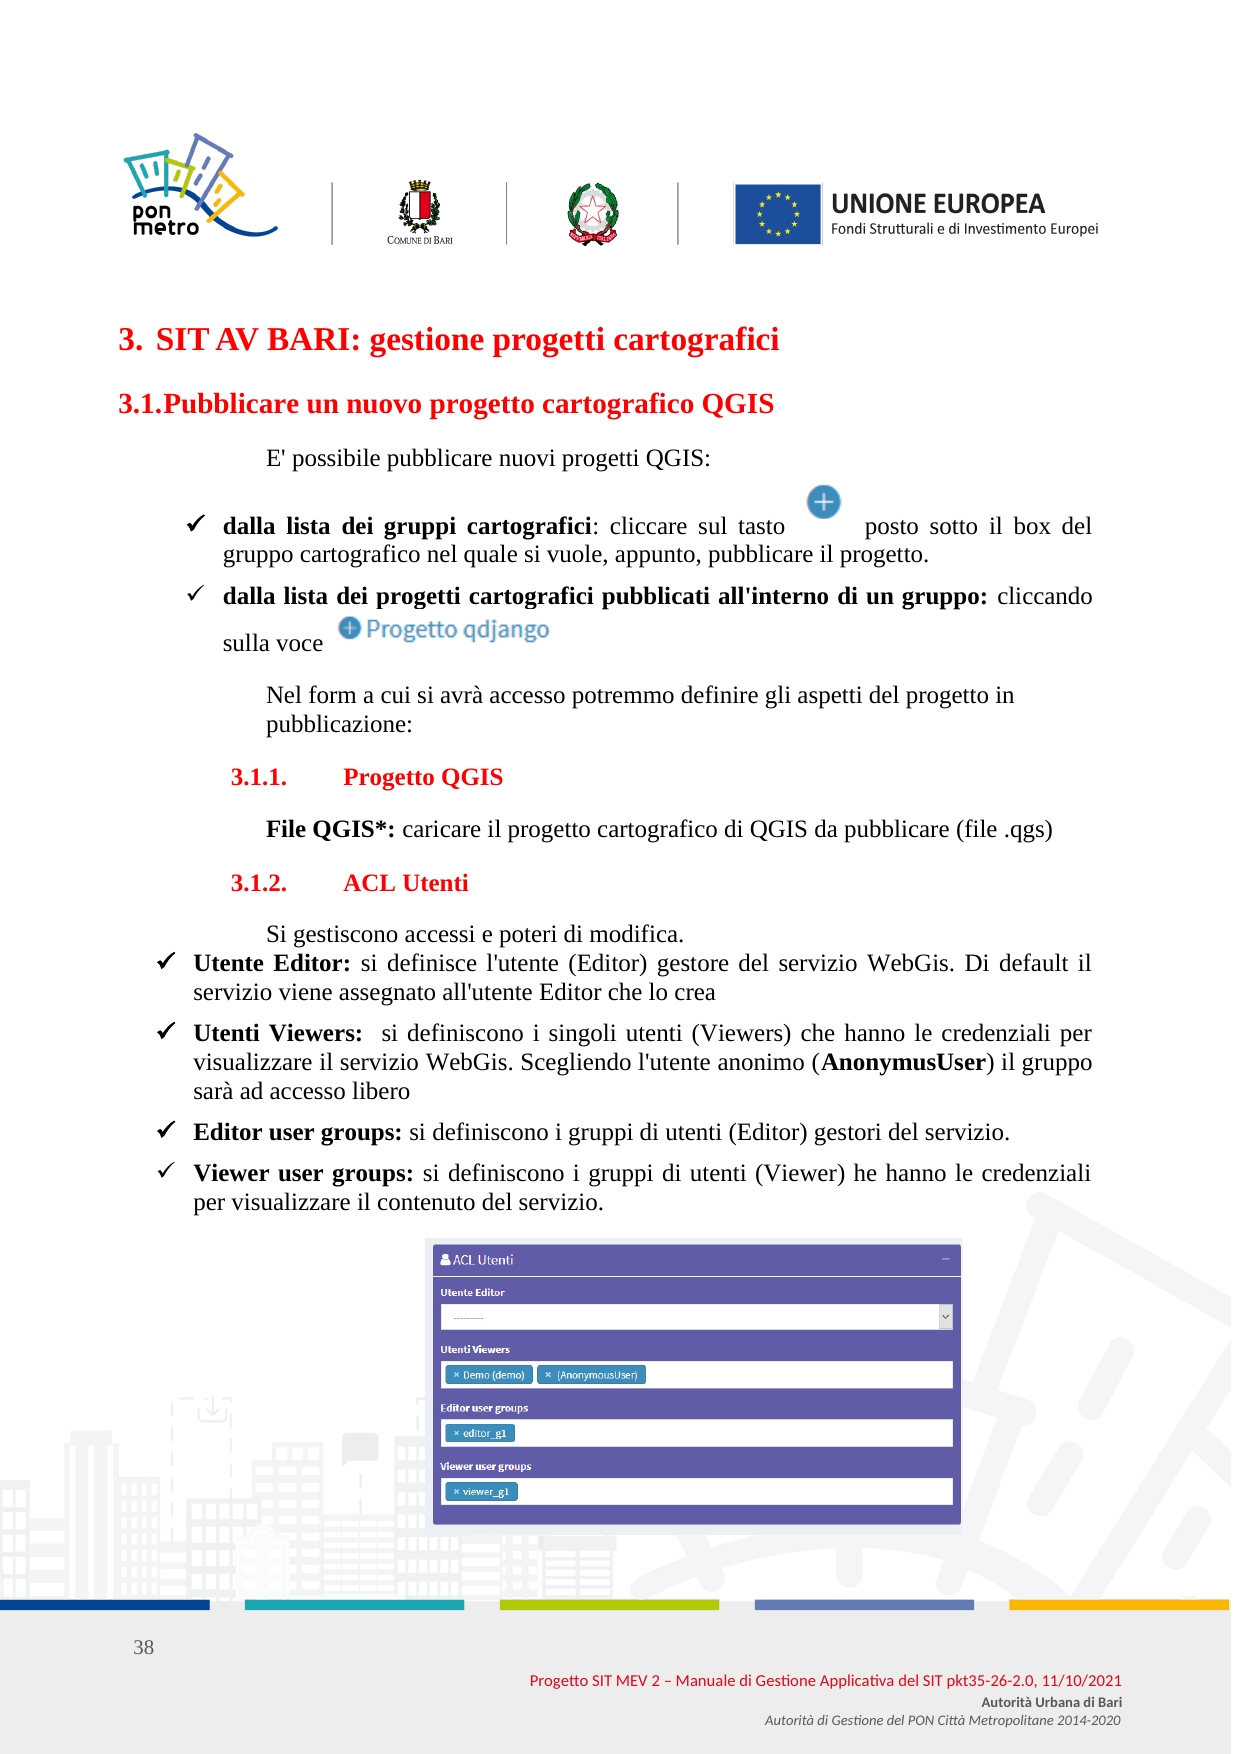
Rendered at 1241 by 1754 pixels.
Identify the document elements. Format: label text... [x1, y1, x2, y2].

subtitle Progetto QGIS [231, 762, 1122, 791]
text Si gestiscono accessi e poteri di modifica. [266, 919, 1122, 948]
subtitle ACL Utenti [231, 868, 1122, 897]
list dalla lista dei gruppi cartografici: cliccare sul tasto posto sotto il box del gruppo cartografico nel quale si vuole, appunto, pubblicare il progetto. [185, 472, 1093, 568]
text Nel form a cui si avrà accesso potremmo definire gli aspetti del progetto in pubblicazione: [266, 680, 1122, 737]
subtitle Pubblicare un nuovo progetto cartografico QGIS [118, 387, 1122, 420]
list Editor user groups: si definiscono i gruppi di utenti (Editor) gestori del servizio. [156, 1117, 1093, 1146]
picture [0, 1174, 1232, 1754]
text File QGIS*: caricare il progetto cartografico di QGIS da pubblicare (file .qgs) [266, 814, 1122, 843]
list Viewer user groups: si definiscono i gruppi di utenti (Viewer) he hanno le credenziali per visualizzare il contenuto del servizio. [156, 1158, 1093, 1216]
list Utenti Viewers: si definiscono i singoli utenti (Viewers) che hanno le credenziali per visualizzare il servizio WebGis. Scegliendo l'utente anonimo (AnonymusUser) il gruppo sarà ad accesso libero [156, 1018, 1093, 1104]
picture [329, 609, 558, 652]
list dalla lista dei progetti cartografici pubblicati all'interno di un gruppo: cliccando sulla voce [185, 581, 1093, 657]
list Utente Editor: si definisce l'utente (Editor) gestore del servizio WebGis. Di default il servizio viene assegnato all'utente Editor che lo crea [156, 948, 1093, 1006]
text E' possibile pubblicare nuovi progetti QGIS: [266, 443, 1122, 472]
subtitle SIT AV BARI: gestione progetti cartografici [118, 319, 1122, 357]
picture [118, 75, 1105, 282]
picture [796, 471, 854, 535]
